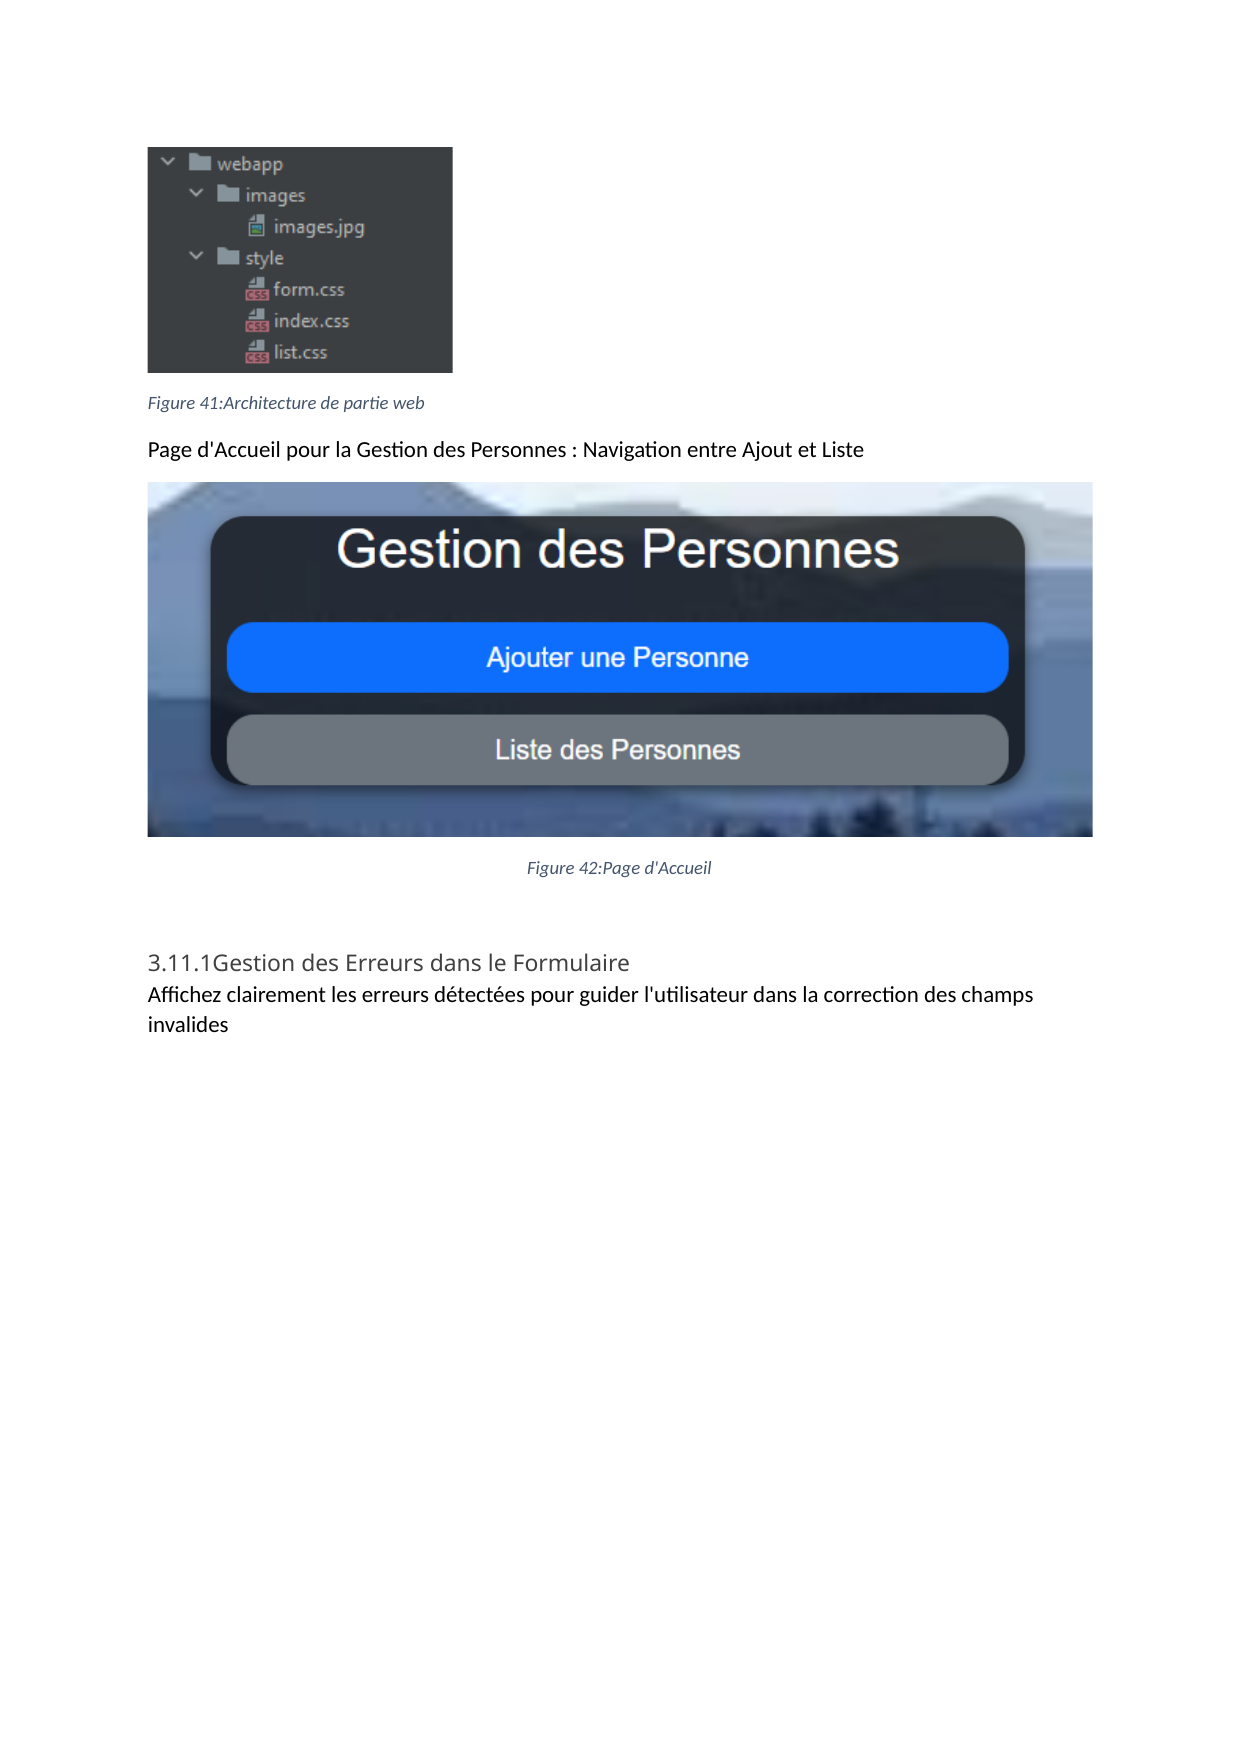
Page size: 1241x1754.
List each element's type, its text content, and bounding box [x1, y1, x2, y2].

text Affichez clairement les erreurs détectées pour guider l'utilisateur dans la correction des champs invalides [148, 980, 1093, 1038]
subtitle 3.11.1Gestion des Erreurs dans le Formulaire [148, 947, 1093, 978]
picture [147, 482, 1093, 837]
text Page d'Accueil pour la Gestion des Personnes : Navigation entre Ajout et Liste [148, 435, 1093, 463]
picture [147, 147, 453, 373]
